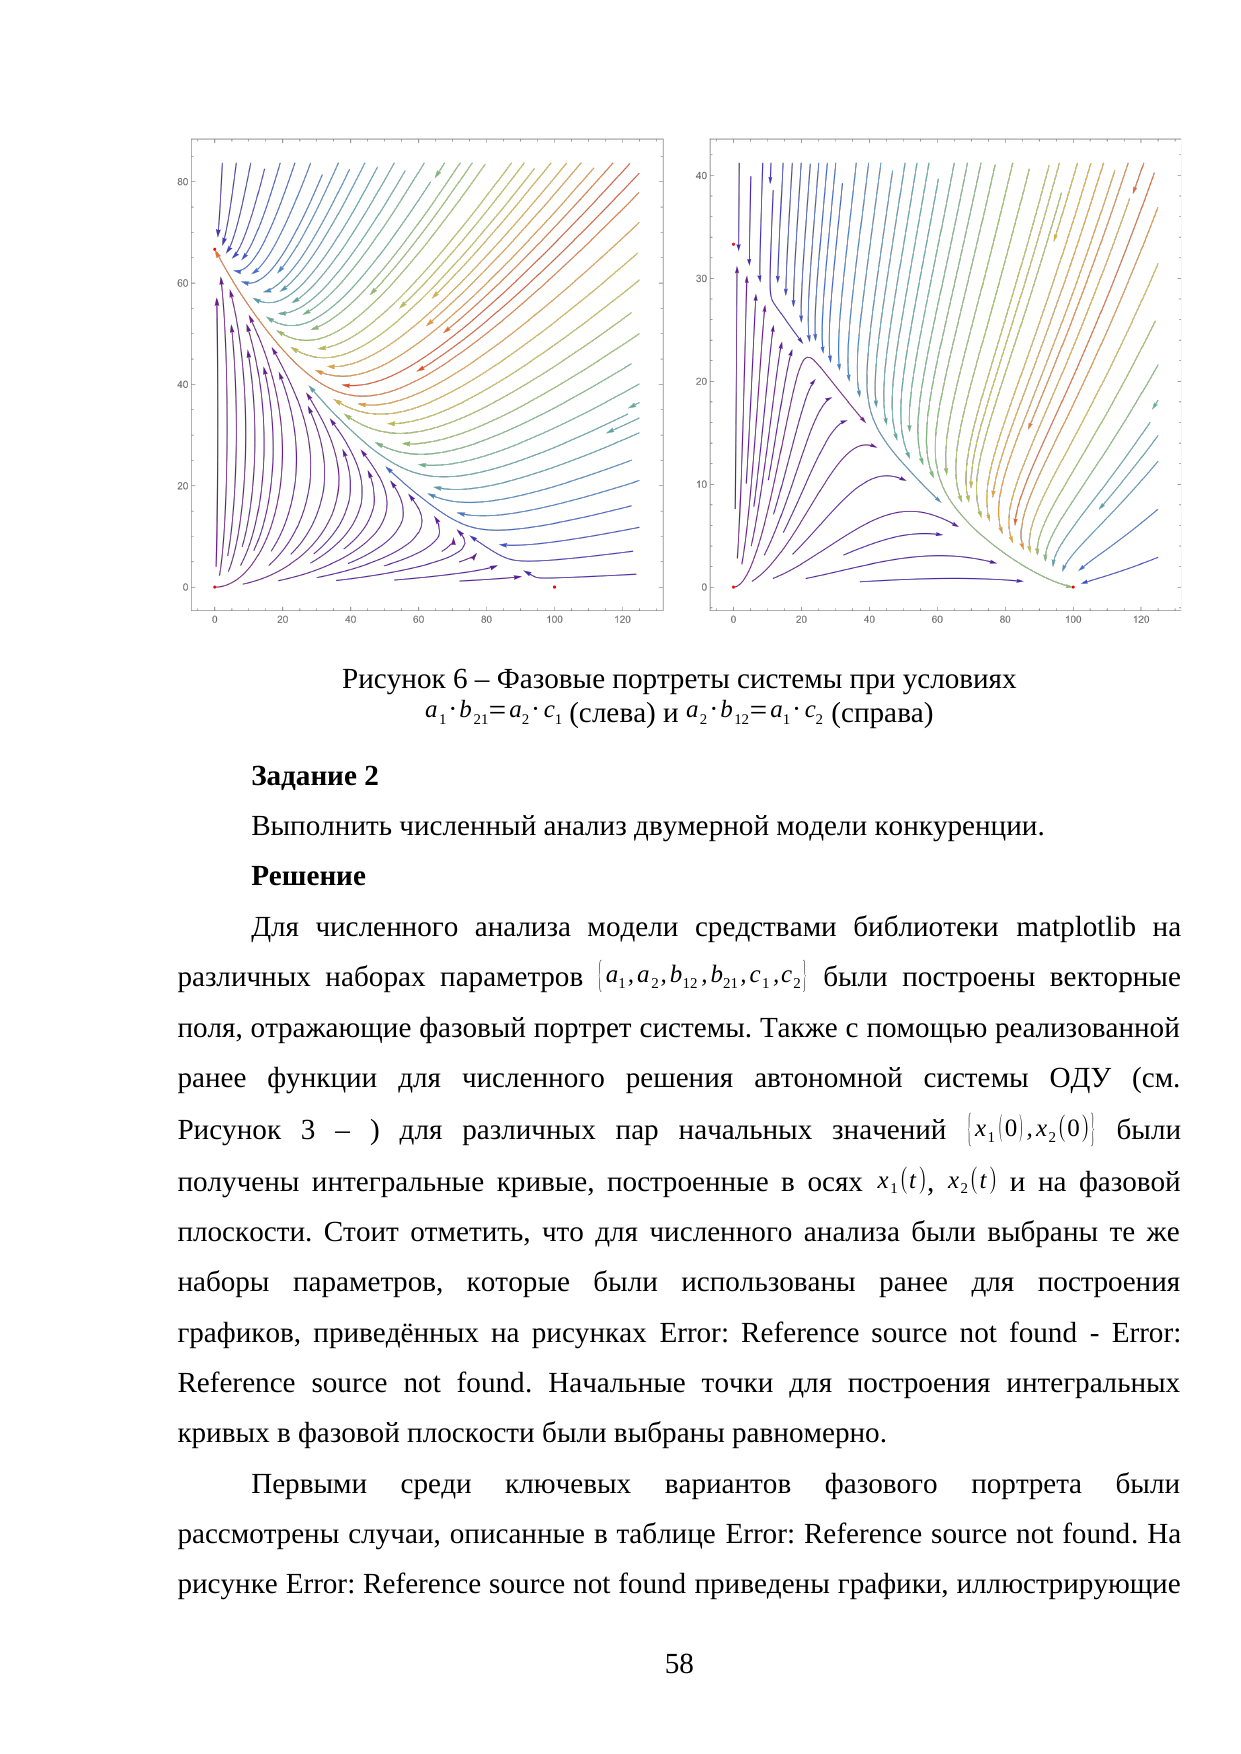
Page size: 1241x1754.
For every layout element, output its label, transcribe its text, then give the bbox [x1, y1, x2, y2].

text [177, 1466, 1181, 1600]
text Фазовые портреты системы при условиях (слева) и (справа) [177, 661, 1181, 728]
text Решение [177, 858, 1181, 892]
picture [177, 118, 1182, 645]
text Задание 2 [177, 758, 1181, 791]
text Выполнить численный анализ двумерной модели конкуренции. [177, 808, 1181, 842]
